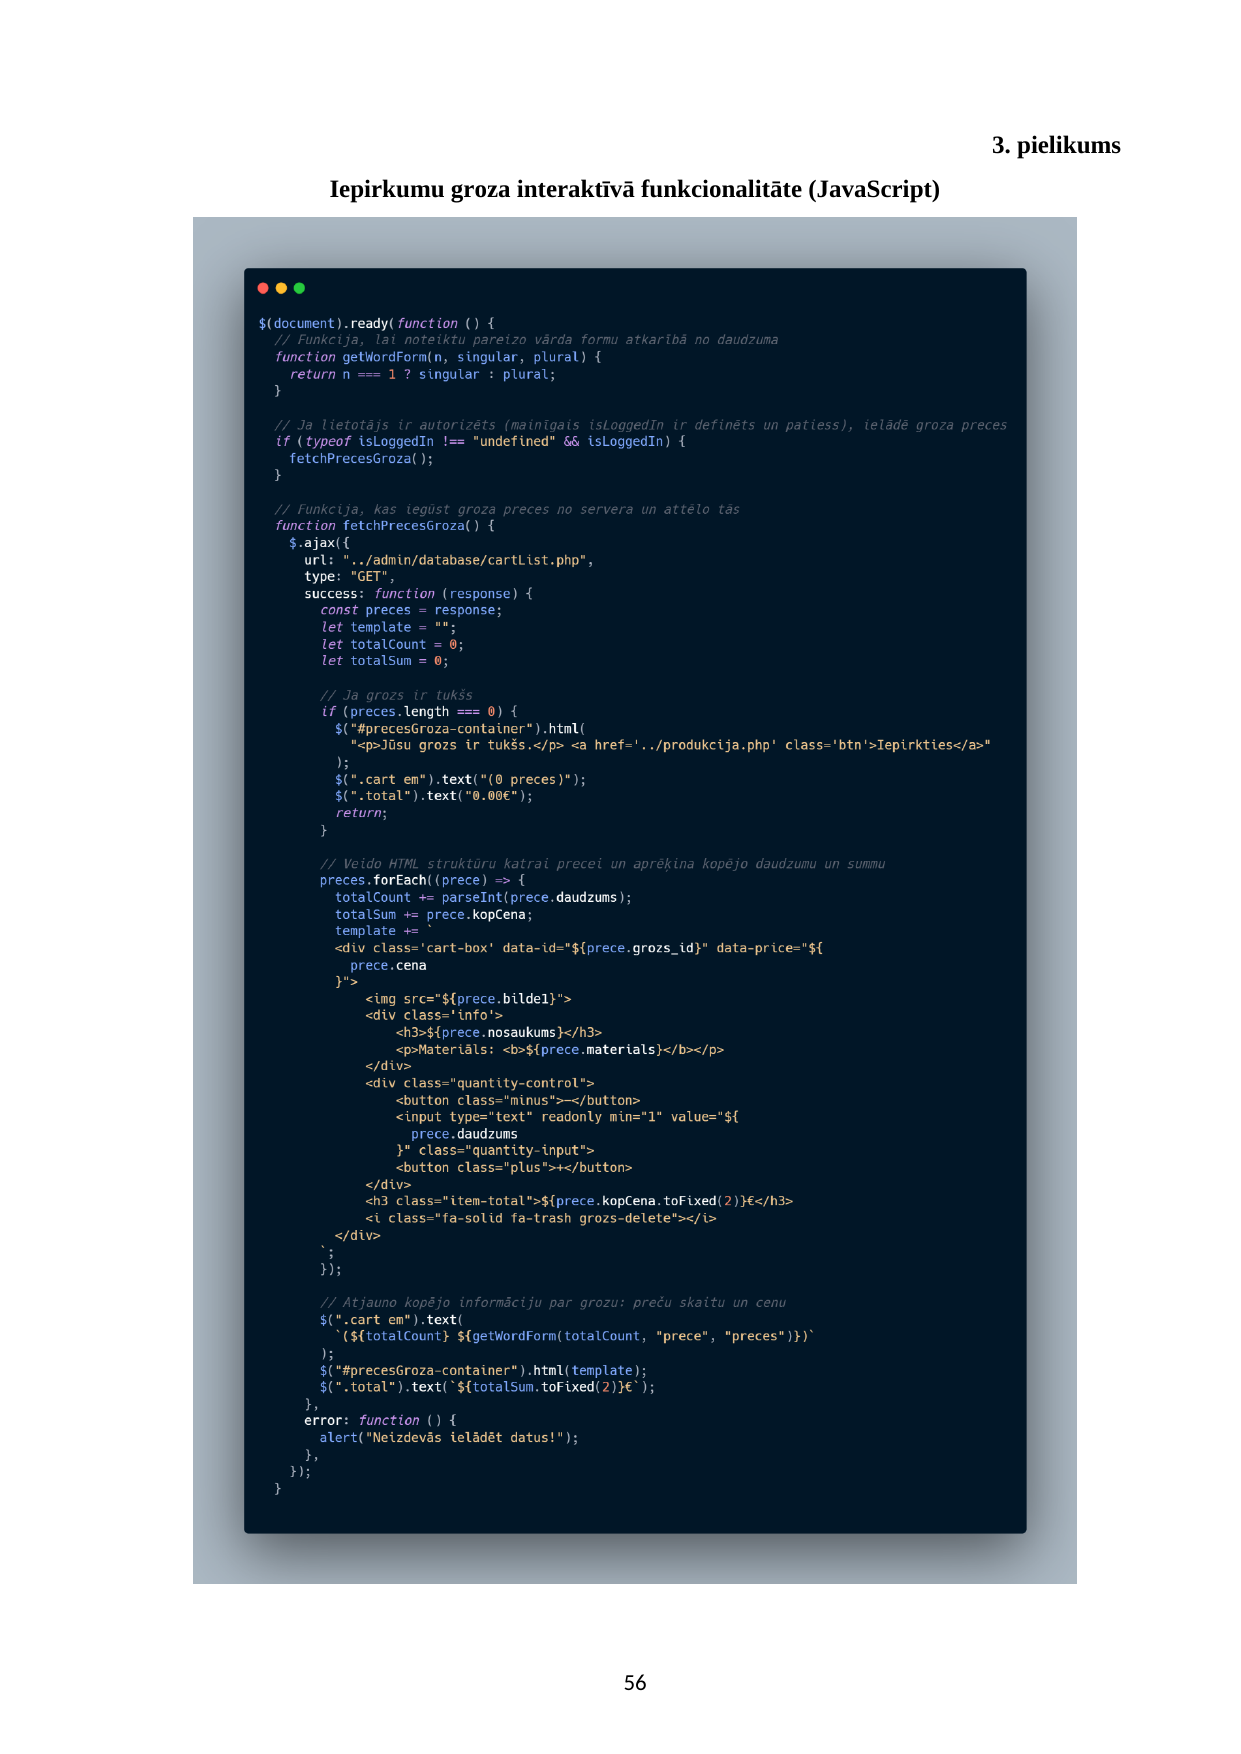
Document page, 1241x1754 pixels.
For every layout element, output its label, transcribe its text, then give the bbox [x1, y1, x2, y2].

picture [193, 217, 1077, 1584]
text Iepirkumu groza interaktīvā funkcionalitāte (JavaScript) [148, 174, 1122, 203]
text 3. pielikums [148, 131, 1121, 159]
